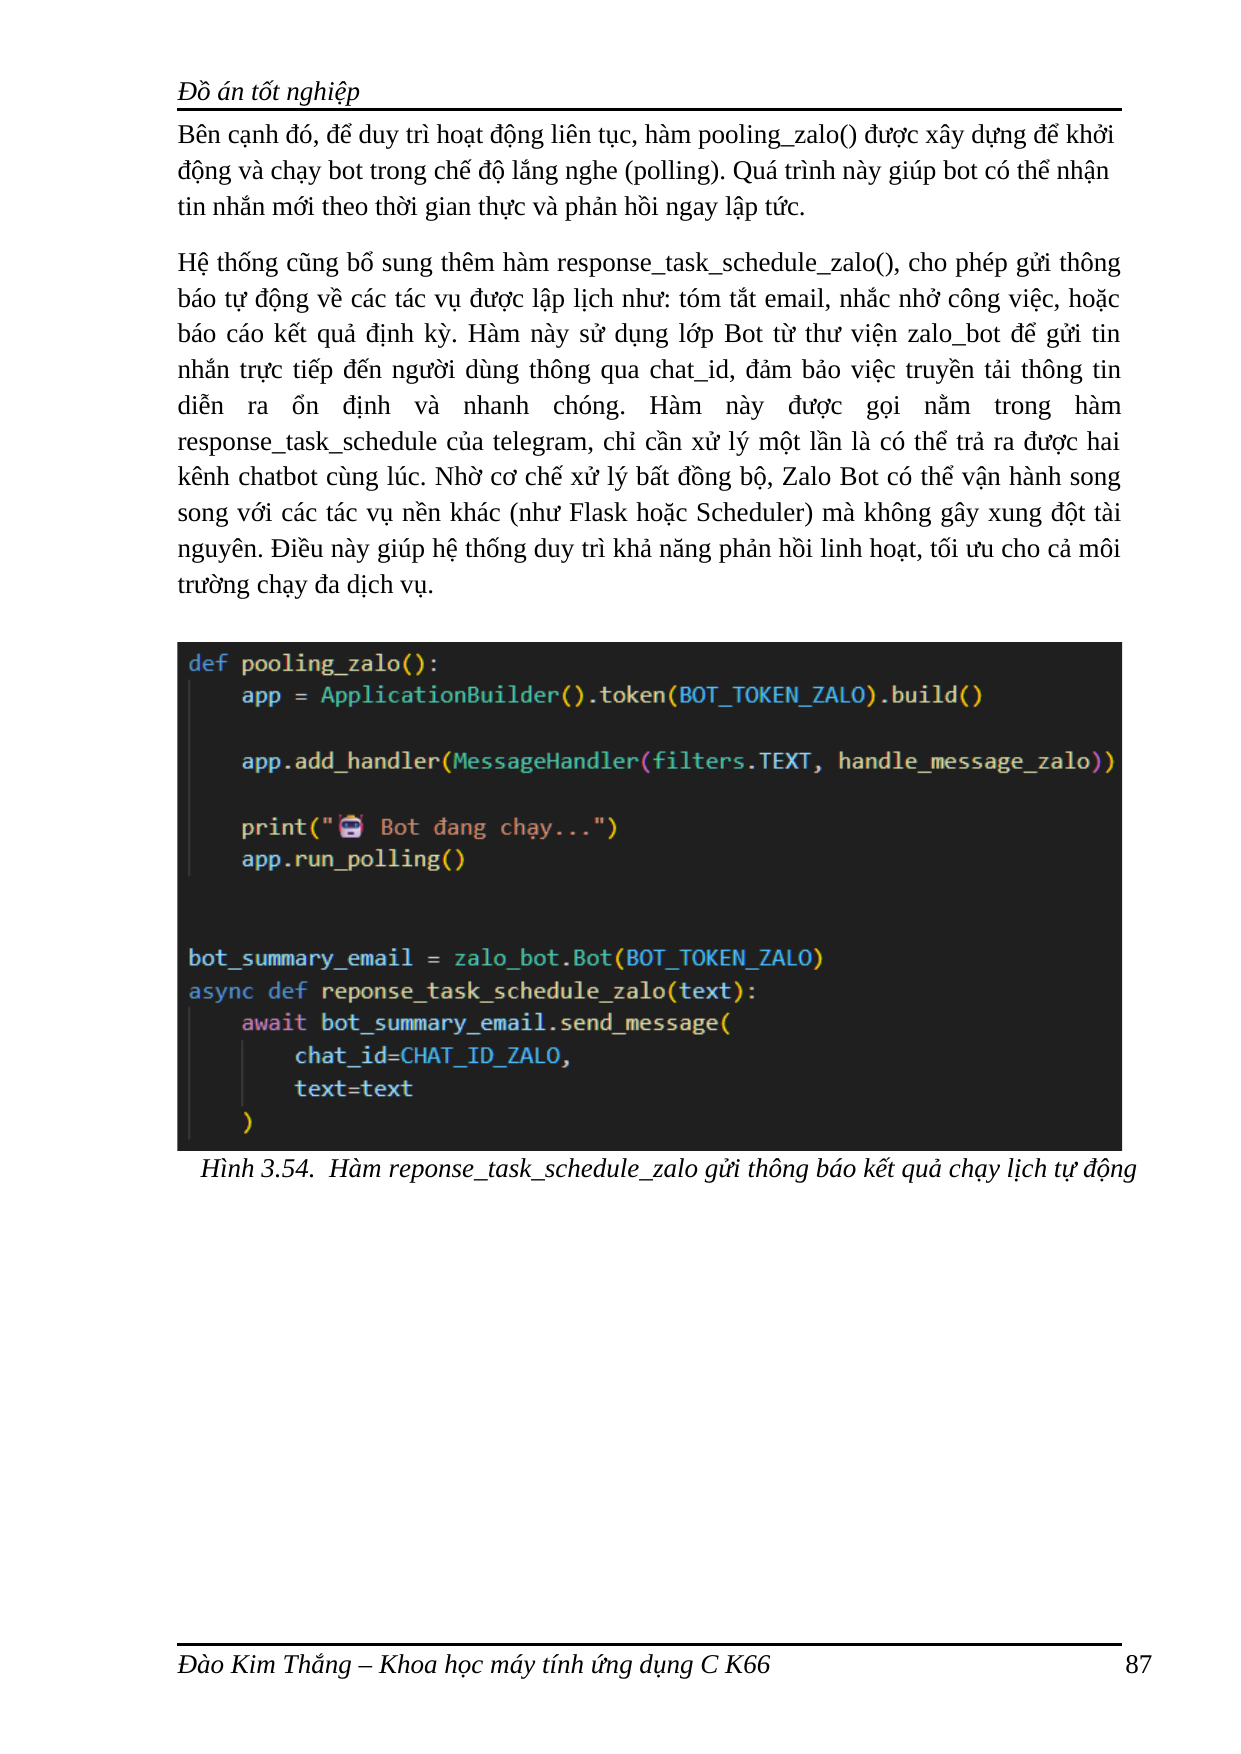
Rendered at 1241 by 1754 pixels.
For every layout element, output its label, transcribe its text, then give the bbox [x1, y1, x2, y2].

picture [177, 642, 1123, 1151]
text Hệ thống cũng bổ sung thêm hàm response_task_schedule_zalo(), cho phép gửi thông báo tự động về các tác vụ được lập lịch như: tóm tắt email, nhắc nhở công việc, hoặc báo cáo kết quả định kỳ. Hàm này sử dụng lớp Bot từ thư viện zalo_bot để gửi tin nhắn trực tiếp đến người dùng thông qua chat_id, đảm bảo việc truyền tải thông tin diễn ra ổn định và nhanh chóng. Hàm này được gọi nằm trong hàm response_task_schedule của telegram, chỉ cần xử lý một lần là có thể trả ra được hai kênh chatbot cùng lúc. Nhờ cơ chế xử lý bất đồng bộ, Zalo Bot có thể vận hành song song với các tác vụ nền khác (như Flask hoặc Scheduler) mà không gây xung đột tài nguyên. Điều này giúp hệ thống duy trì khả năng phản hồi linh hoạt, tối ưu cho cả môi trường chạy đa dịch vụ. [177, 246, 1122, 599]
text Bên cạnh đó, để duy trì hoạt động liên tục, hàm pooling_zalo() được xây dựng để khởi động và chạy bot trong chế độ lắng nghe (polling). Quá trình này giúp bot có thể nhận tin nhắn mới theo thời gian thực và phản hồi ngay lập tức. [177, 118, 1122, 221]
